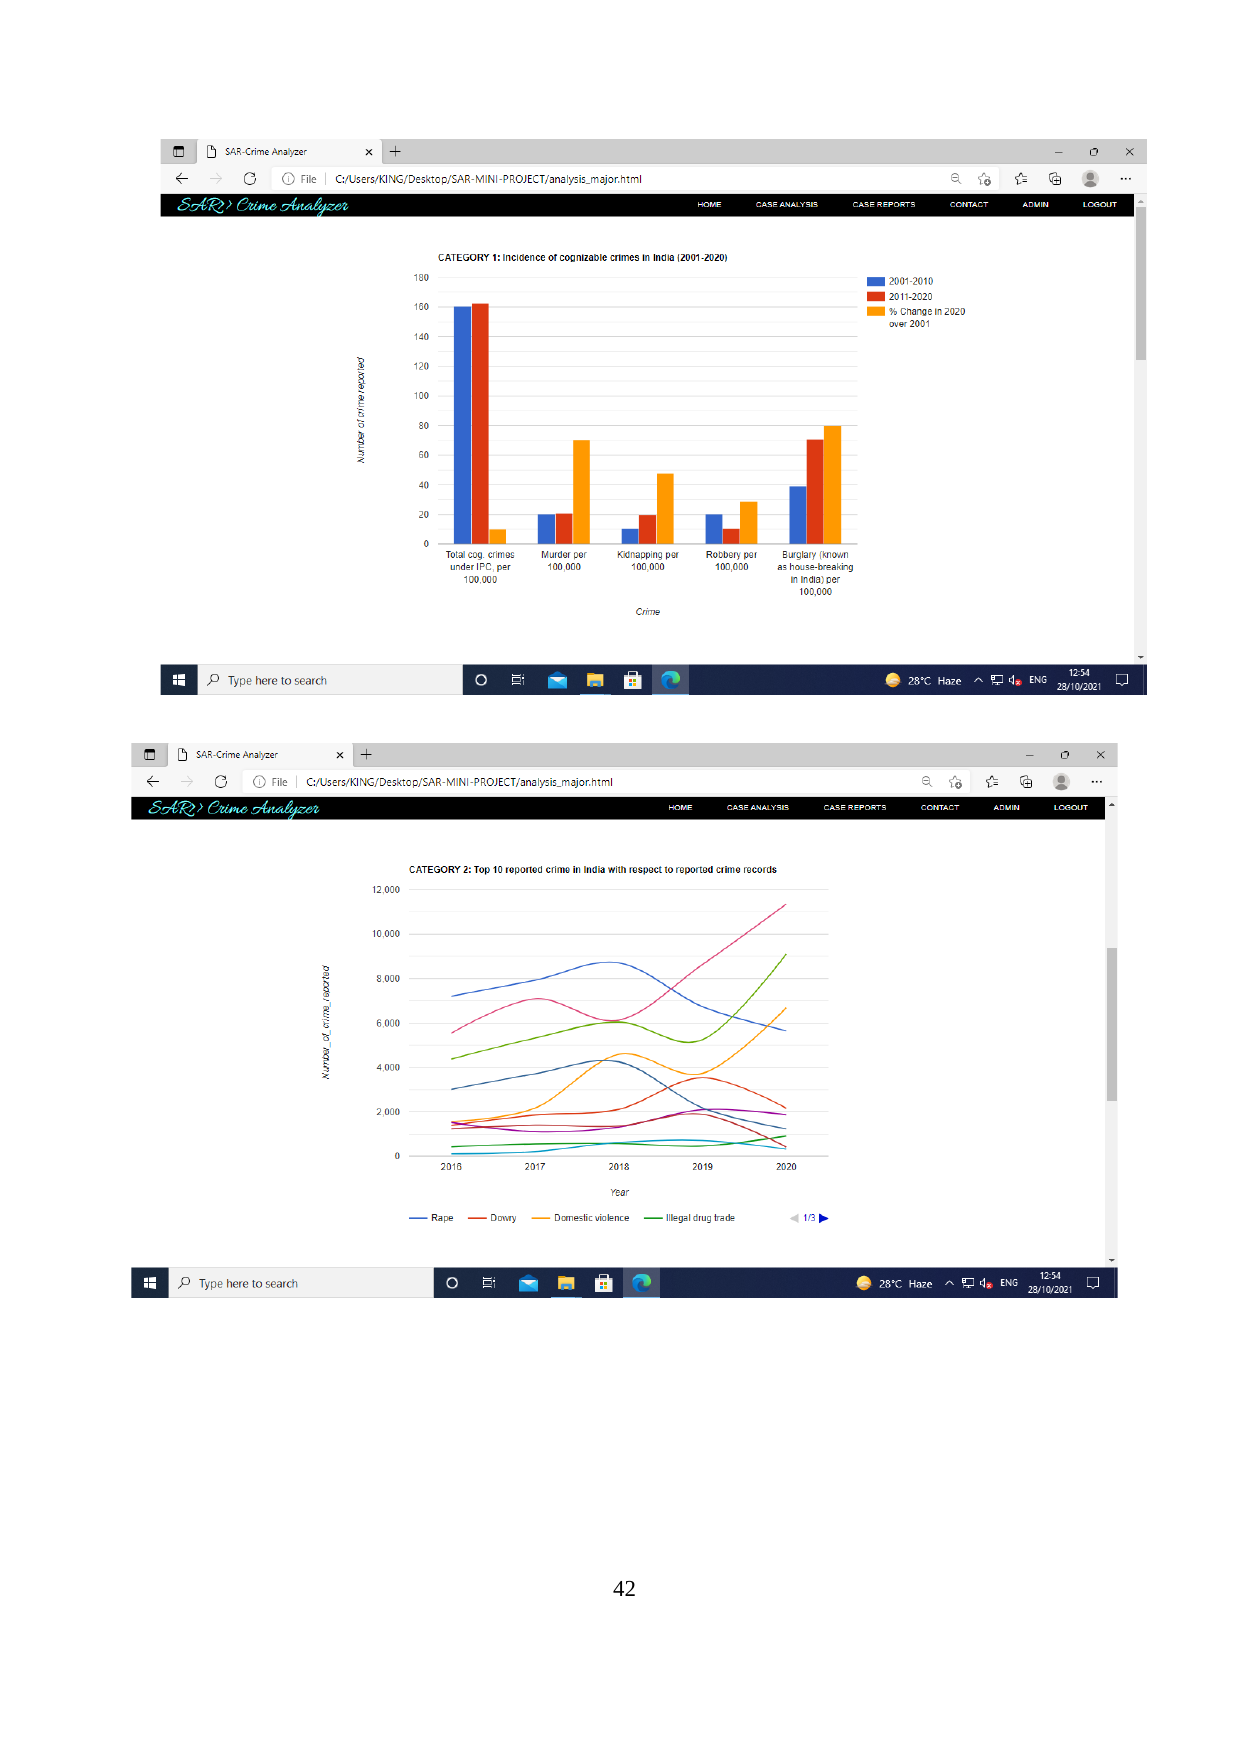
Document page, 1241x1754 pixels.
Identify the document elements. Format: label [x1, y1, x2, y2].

picture [160, 139, 1147, 695]
picture [131, 743, 1118, 1298]
